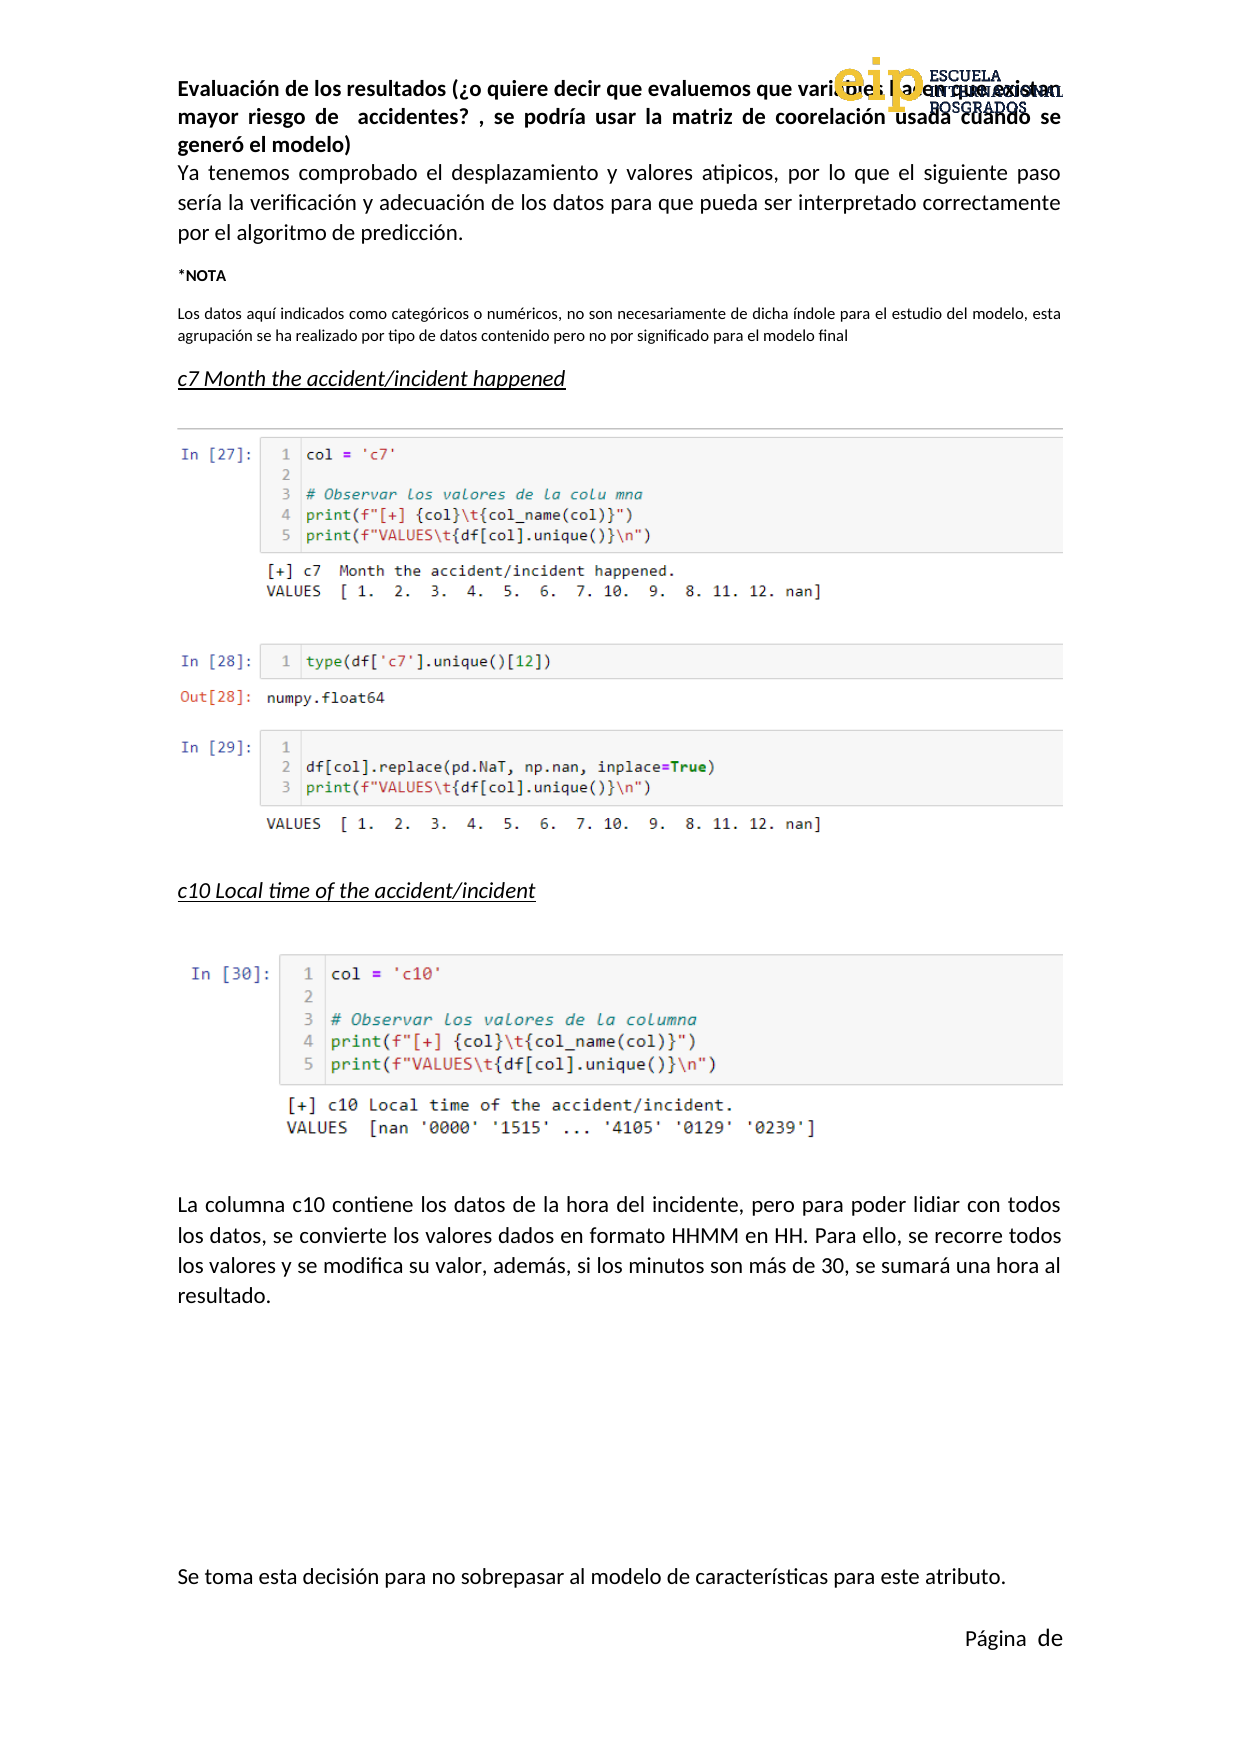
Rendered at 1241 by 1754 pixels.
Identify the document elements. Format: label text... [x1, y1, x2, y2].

text Los datos aquí indicados como categóricos o numéricos, no son necesariamente de dicha índole para el estudio del modelo, esta agrupación se ha realizado por tipo de datos contenido pero no por significado para el modelo final [177, 304, 1063, 346]
text La columna c10 contiene los datos de la hora del incidente, pero para poder lidiar con todos los datos, se convierte los valores dados en formato HHMM en HH. Para ello, se recorre todos los valores y se modifica su valor, además, si los minutos son más de 30, se sumará una hora al resultado. [177, 1191, 1063, 1309]
picture [177, 923, 1063, 1172]
text c7 Month the accident/incident happened [177, 364, 1063, 392]
picture [834, 57, 1063, 113]
text *NOTA [177, 265, 1063, 285]
text Se toma esta decisión para no sobrepasar al modelo de características para este atributo. [177, 1562, 1063, 1591]
text Ya tenemos comprobado el desplazamiento y valores atipicos, por lo que el siguiente paso sería la verificación y adecuación de los datos para que pueda ser interpretado correctamente por el algoritmo de predicción. [177, 158, 1063, 246]
text c10 Local time of the accident/incident [177, 876, 1063, 904]
picture [177, 411, 1063, 858]
